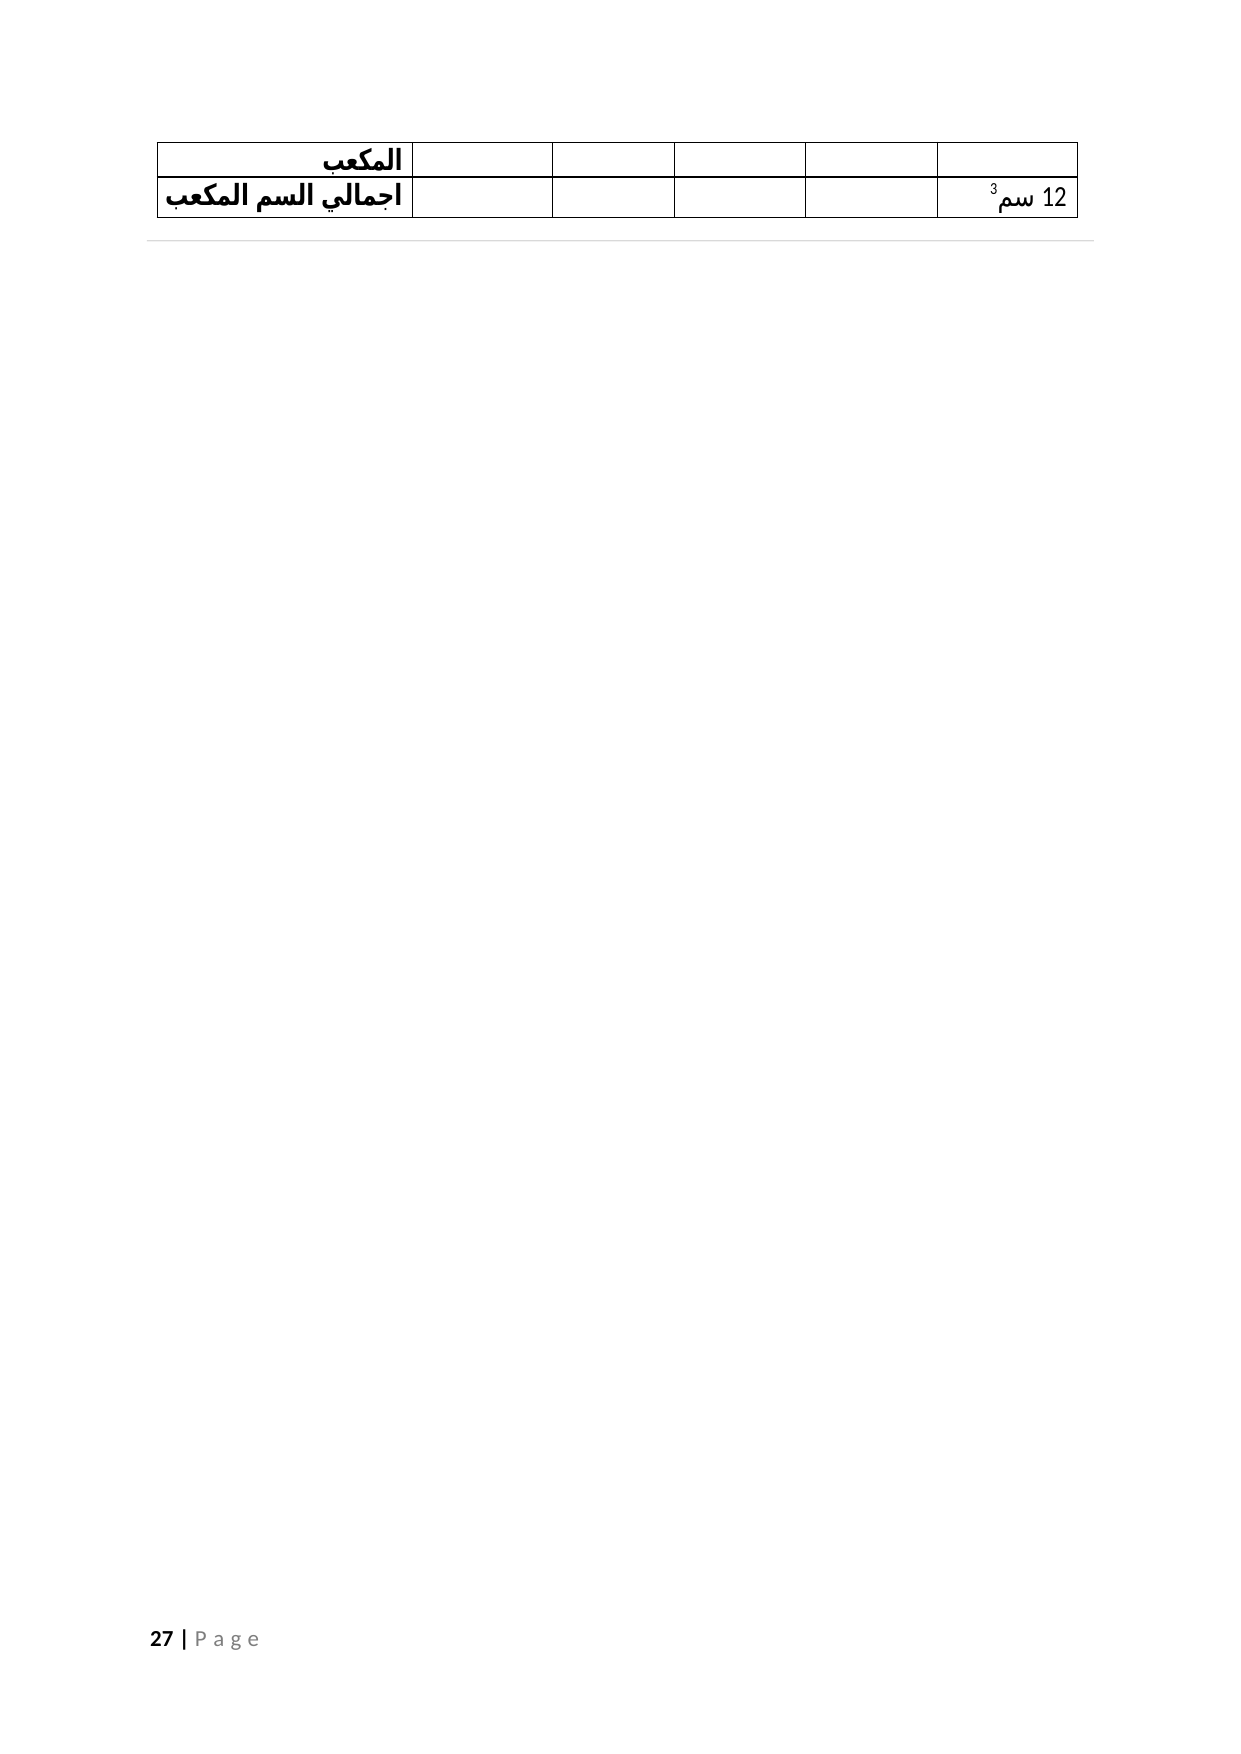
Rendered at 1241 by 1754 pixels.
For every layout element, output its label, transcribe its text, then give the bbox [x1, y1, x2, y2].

table_cell 3م 0.12 [938, 143, 1077, 176]
table_cell [806, 143, 937, 176]
table_cell [553, 178, 674, 217]
table_cell [413, 178, 552, 217]
table_cell [675, 178, 805, 217]
table_cell [675, 143, 805, 176]
table_cell [413, 143, 552, 176]
table_cell [806, 178, 937, 217]
table_cell 12 سم3 [938, 178, 1077, 217]
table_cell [158, 143, 412, 176]
table_cell [553, 143, 674, 176]
table_cell اجمالي السم المكعب [158, 178, 412, 217]
